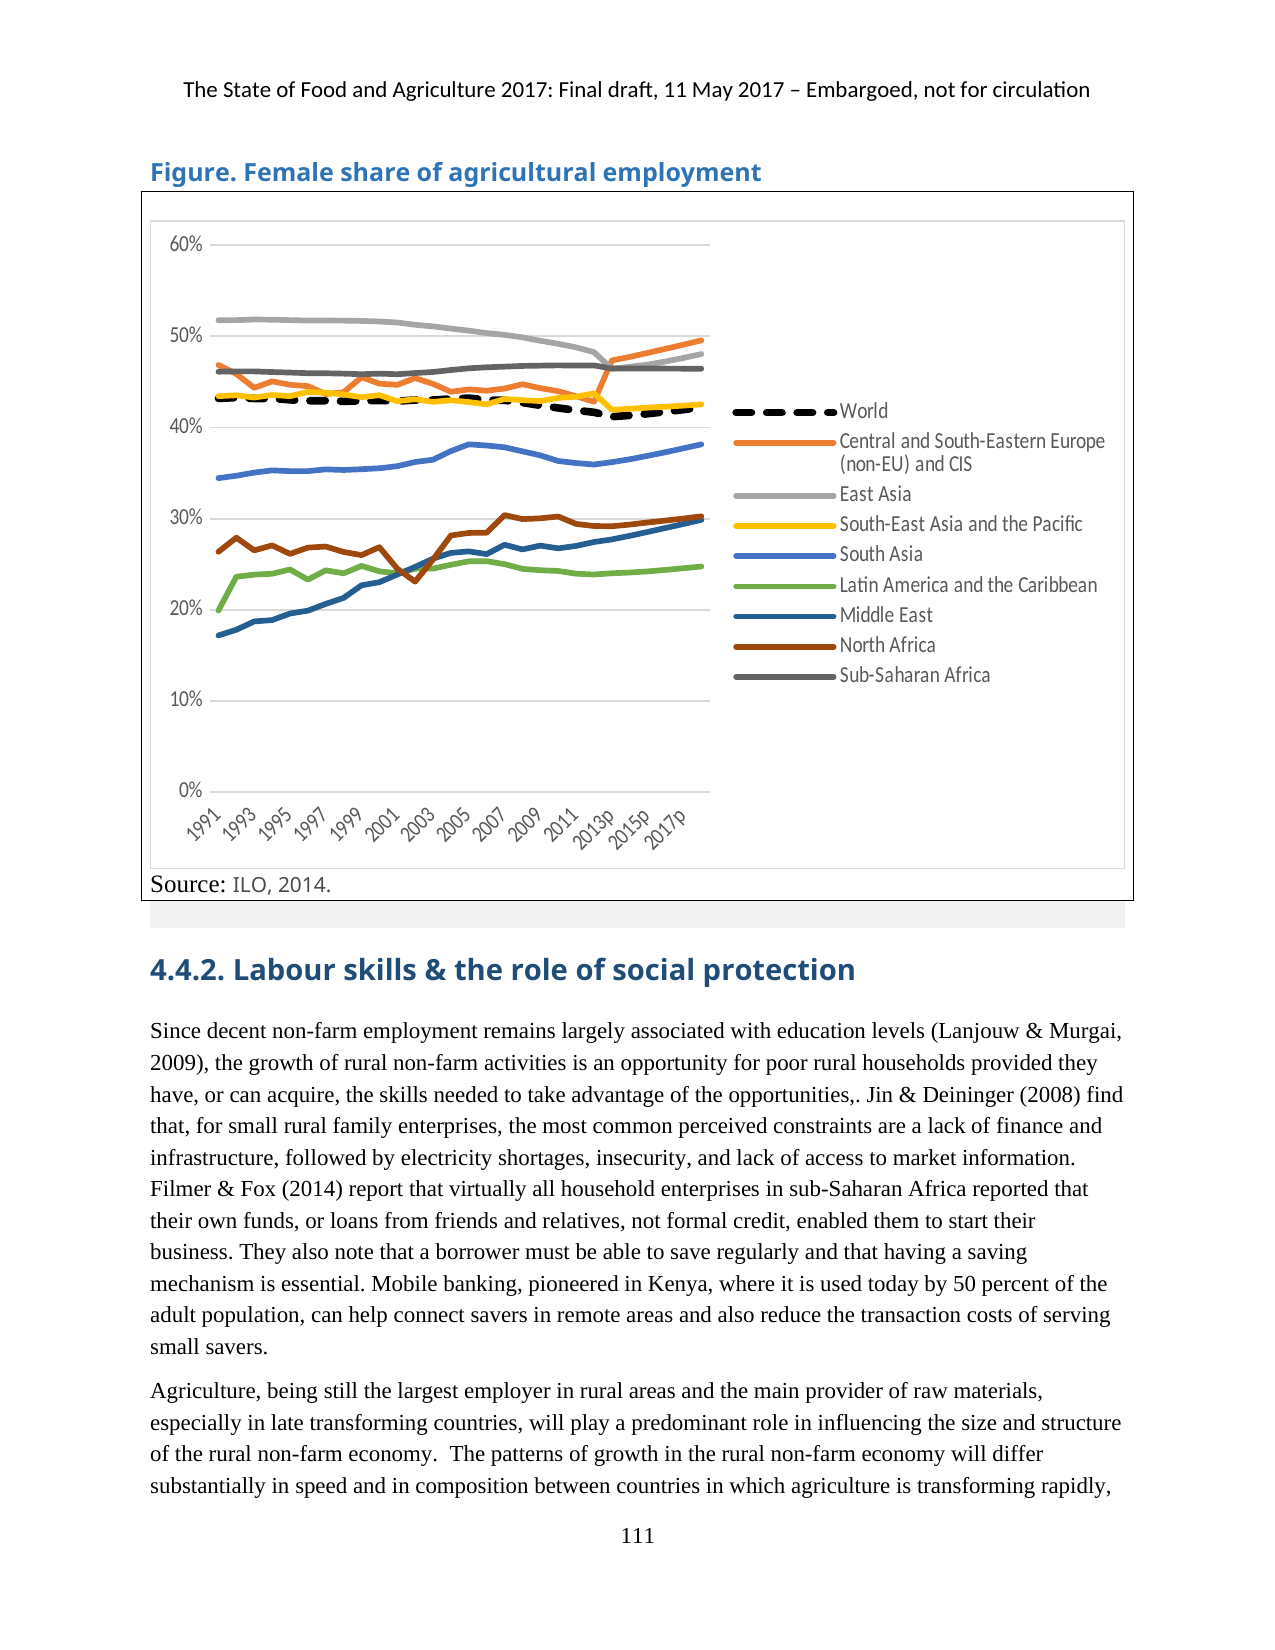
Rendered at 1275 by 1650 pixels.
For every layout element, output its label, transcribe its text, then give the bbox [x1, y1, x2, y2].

text Source: ILO, 2014. [142, 868, 1133, 900]
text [150, 1377, 1125, 1498]
subtitle Figure. Female share of agricultural employment [150, 154, 1125, 188]
text Since decent non-farm employment remains largely associated with education levels (Lanjouw & Murgai, 2009), the growth of rural non-farm activities is an opportunity for poor rural households provided they have, or can acquire, the skills needed to take advantage of the opportunities,. Jin & Deininger (2008) find that, for small rural family enterprises, the most common perceived constraints are a lack of finance and infrastructure, followed by electricity shortages, insecurity, and lack of access to market information. Filmer & Fox (2014) report that virtually all household enterprises in sub-Saharan Africa reported that their own funds, or loans from friends and relatives, not formal credit, enabled them to start their business. They also note that a borrower must be able to save regularly and that having a saving mechanism is essential. Mobile banking, pioneered in Kenya, where it is used today by 50 percent of the adult population, can help connect savers in remote areas and also reduce the transaction costs of serving small savers. [150, 1017, 1125, 1359]
subtitle 4.4.2. Labour skills & the role of social protection [150, 950, 1125, 989]
